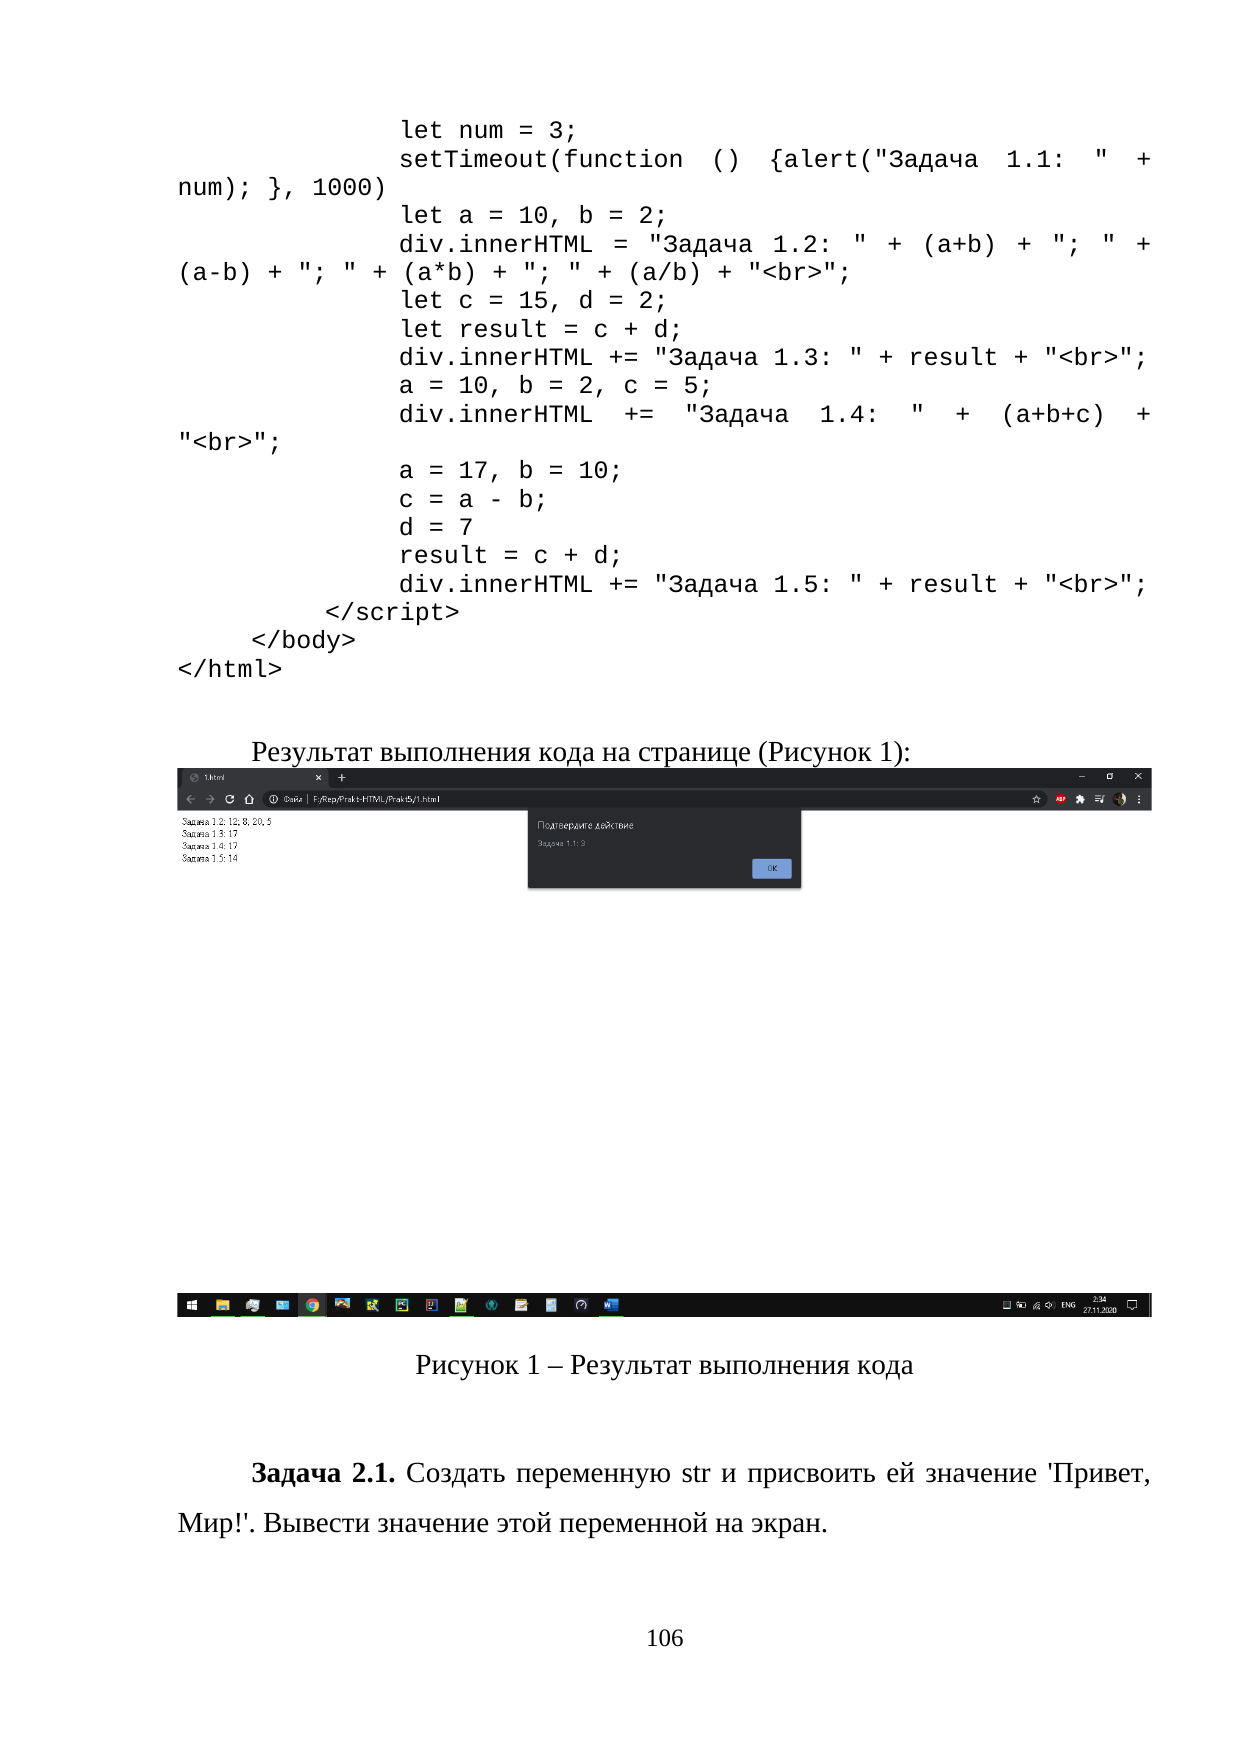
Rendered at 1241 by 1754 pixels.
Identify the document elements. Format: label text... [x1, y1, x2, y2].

text </html> [177, 656, 1152, 685]
text div.innerHTML += "Задача 1.3: " + result + "<br>"; [177, 345, 1152, 373]
text let num = 3; [177, 118, 1152, 146]
text a = 17, b = 10; [177, 458, 1152, 486]
text let a = 10, b = 2; [177, 203, 1152, 231]
text a = 10, b = 2, c = 5; [177, 373, 1152, 401]
picture [177, 768, 1152, 1317]
text Задача 2.1. Создать переменную str и присвоить ей значение 'Привет, Мир!'. Вывести значение этой переменной на экран. [177, 1455, 1152, 1539]
text c = a - b; [177, 486, 1152, 515]
text d = 7 [177, 515, 1152, 543]
text result = c + d; [177, 543, 1152, 571]
text </script> [177, 600, 1152, 628]
text div.innerHTML = "Задача 1.2: " + (a+b) + "; " + (a-b) + "; " + (a*b) + "; " + (a/b) + "<br>"; [177, 231, 1152, 288]
text div.innerHTML += "Задача 1.5: " + result + "<br>"; [177, 571, 1152, 600]
text let c = 15, d = 2; [177, 288, 1152, 316]
text setTimeout(function () {alert("Задача 1.1: " + num); }, 1000) [177, 146, 1152, 203]
text let result = c + d; [177, 316, 1152, 345]
text </body> [177, 628, 1152, 656]
text div.innerHTML += "Задача 1.4: " + (a+b+c) + "<br>"; [177, 401, 1152, 458]
text Результат выполнения кода на странице (Рисунок 1): [177, 734, 1152, 768]
text Рисунок 1 – Результат выполнения кода [177, 1347, 1152, 1381]
